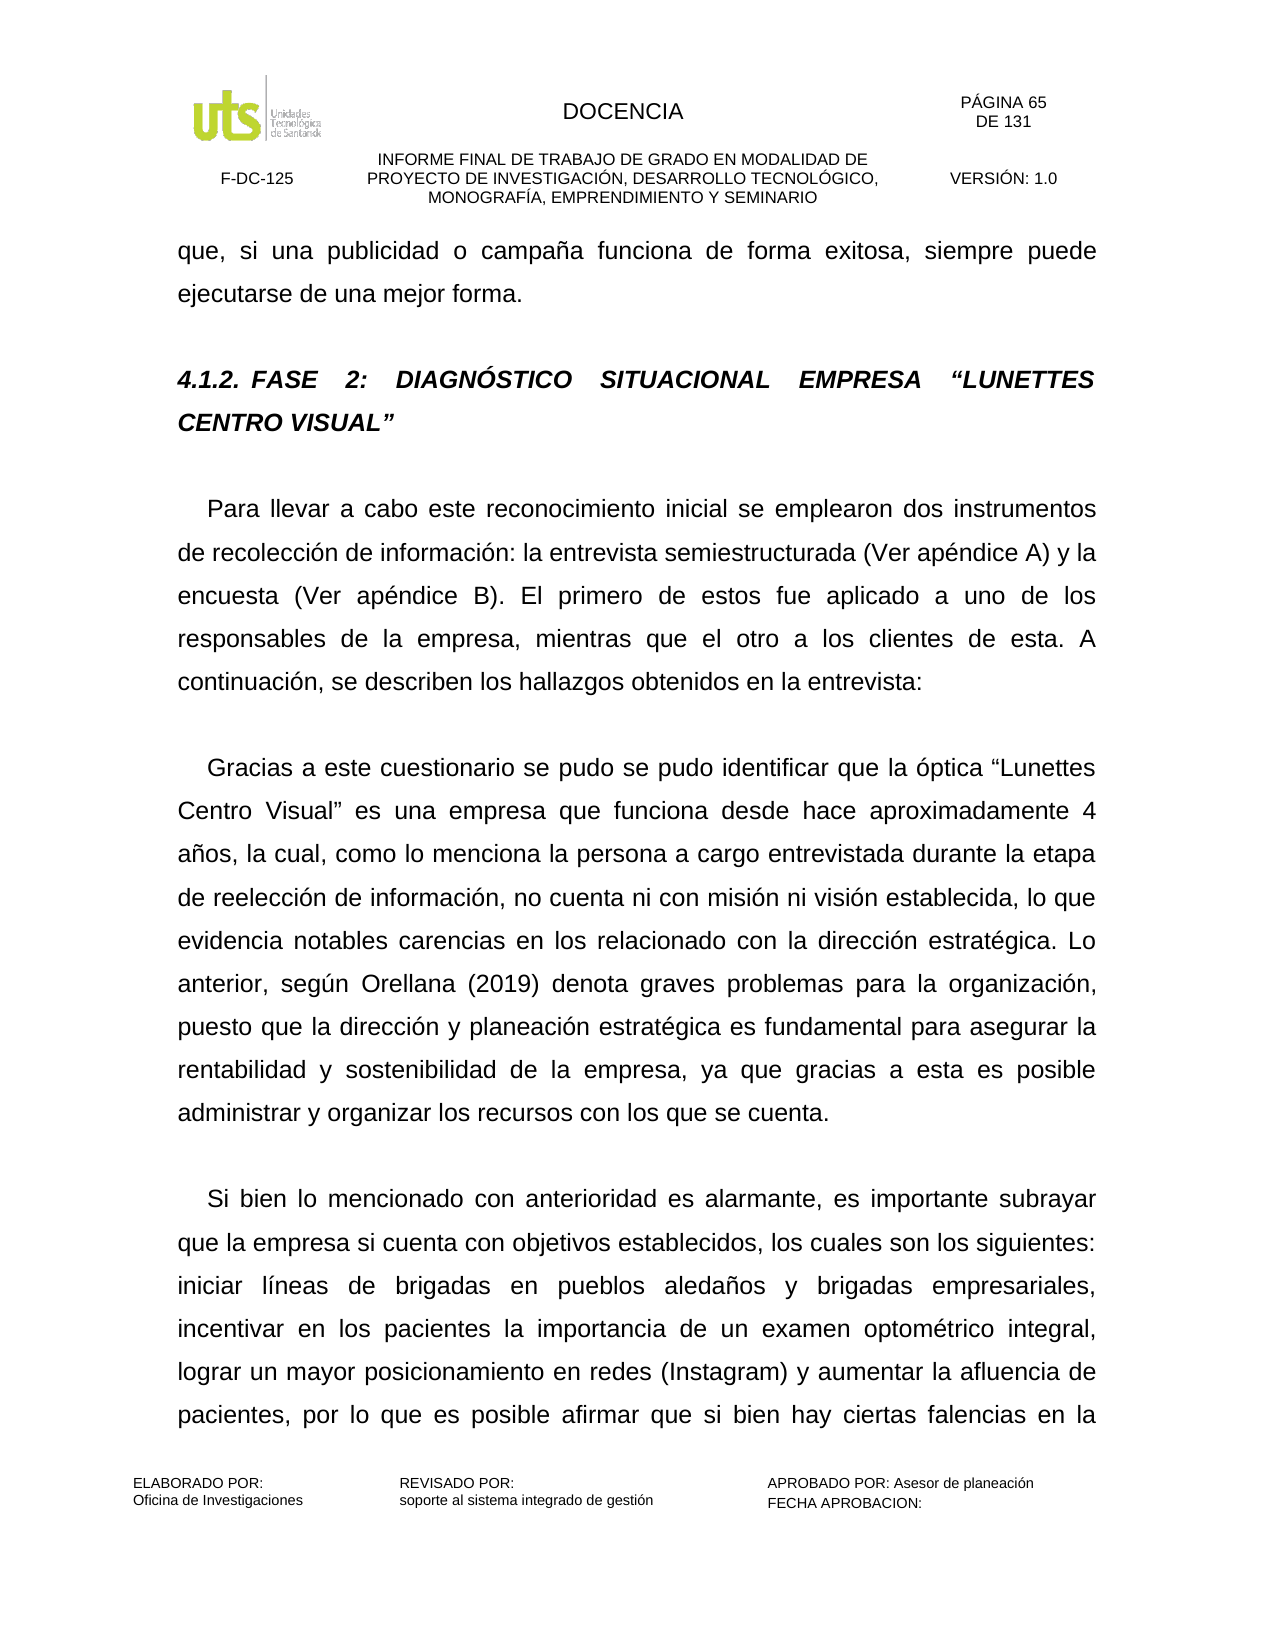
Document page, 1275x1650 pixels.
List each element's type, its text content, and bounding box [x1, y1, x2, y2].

text Para llevar a cabo este reconocimiento inicial se emplearon dos instrumentos de recolección de información: la entrevista semiestructurada (Ver apéndice A) y la encuesta (Ver apéndice B). El primero de estos fue aplicado a uno de los responsables de la empresa, mientras que el otro a los clientes de esta. A continuación, se describen los hallazgos obtenidos en la entrevista: [177, 494, 1098, 696]
subtitle FASE 2: DIAGNÓSTICO SITUACIONAL EMPRESA “LUNETTES CENTRO VISUAL” [177, 365, 1098, 437]
text Gracias a este cuestionario se pudo se pudo identificar que la óptica “Lunettes Centro Visual” es una empresa que funciona desde hace aproximadamente 4 años, la cual, como lo menciona la persona a cargo entrevistada durante la etapa de reelección de información, no cuenta ni con misión ni visión establecida, lo que evidencia notables carencias en los relacionado con la dirección estratégica. Lo anterior, según Orellana (2019) denota graves problemas para la organización, puesto que la dirección y planeación estratégica es fundamental para asegurar la rentabilidad y sostenibilidad de la empresa, ya que gracias a esta es posible administrar y organizar los recursos con los que se cuenta. [177, 753, 1098, 1127]
picture [192, 75, 321, 149]
